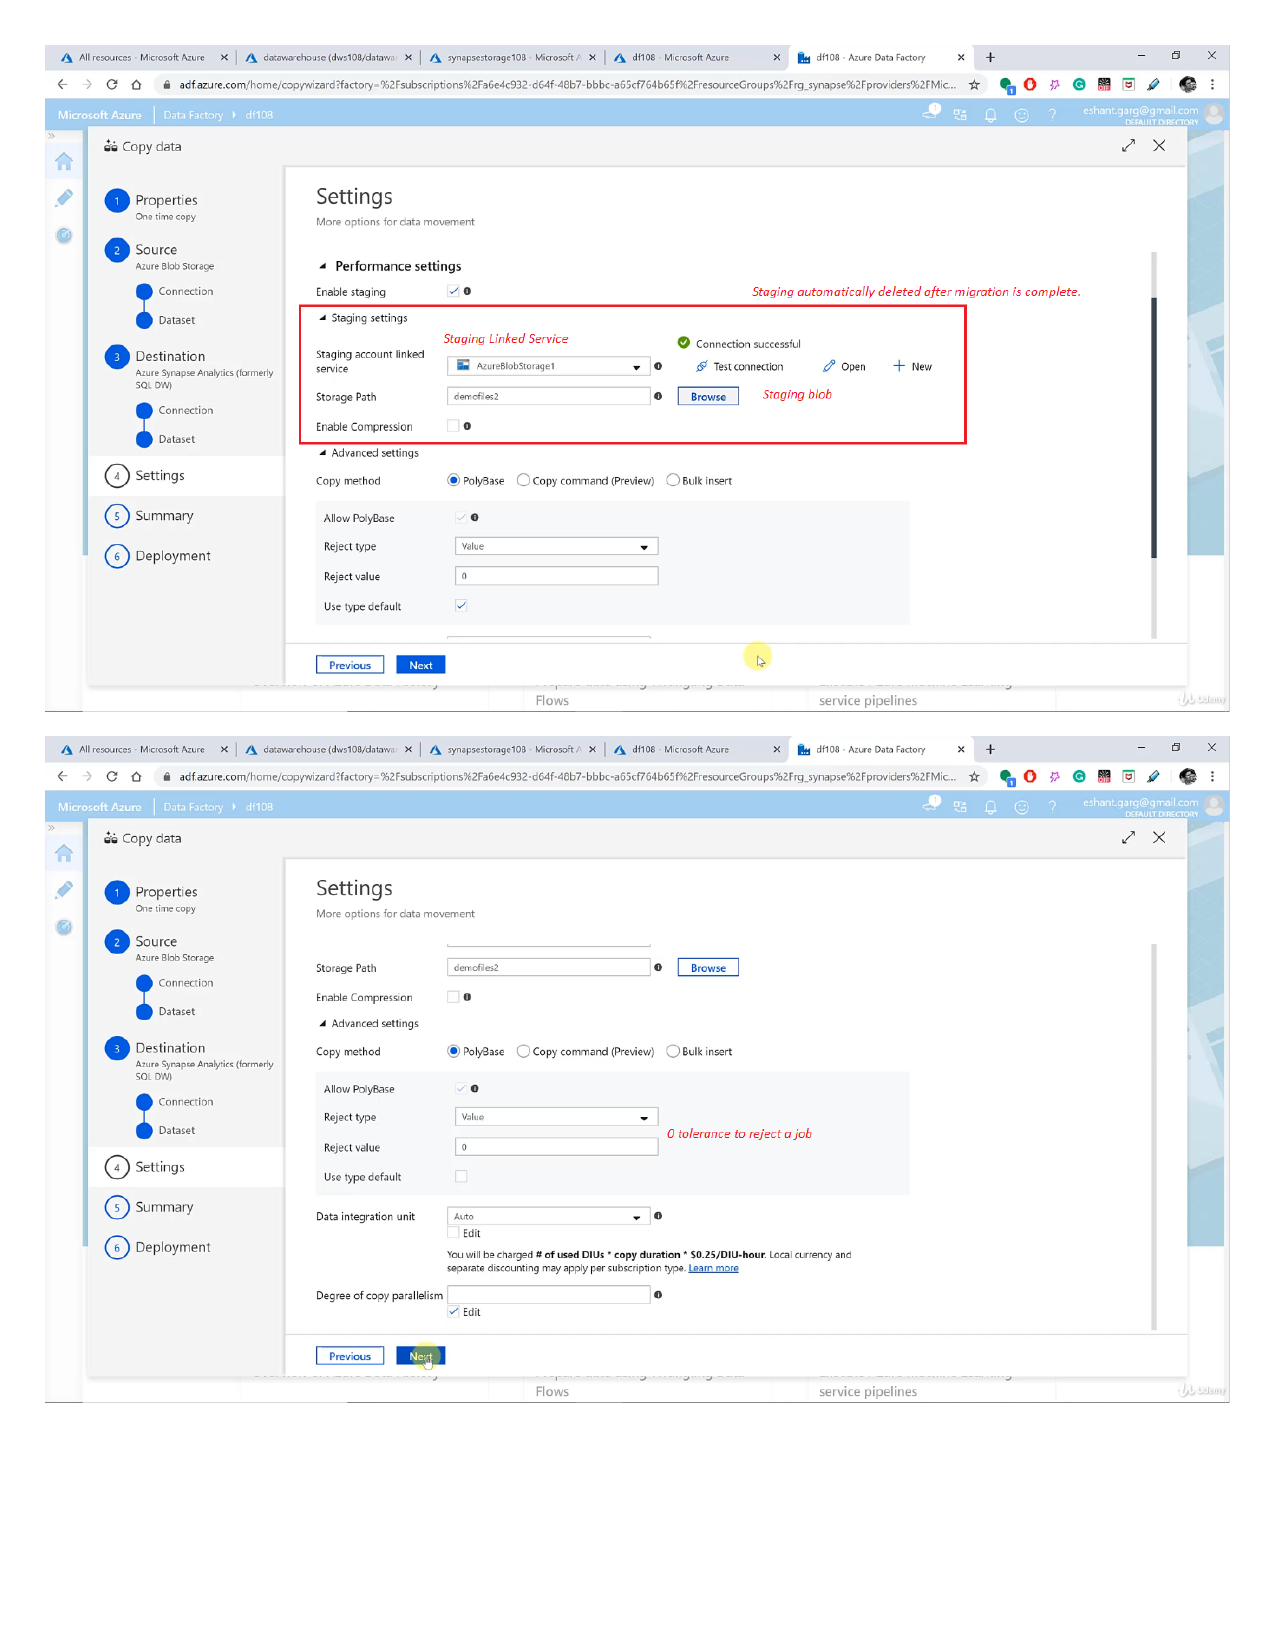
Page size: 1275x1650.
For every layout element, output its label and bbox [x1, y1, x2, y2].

picture [45, 45, 1230, 712]
picture [45, 736, 1230, 1403]
